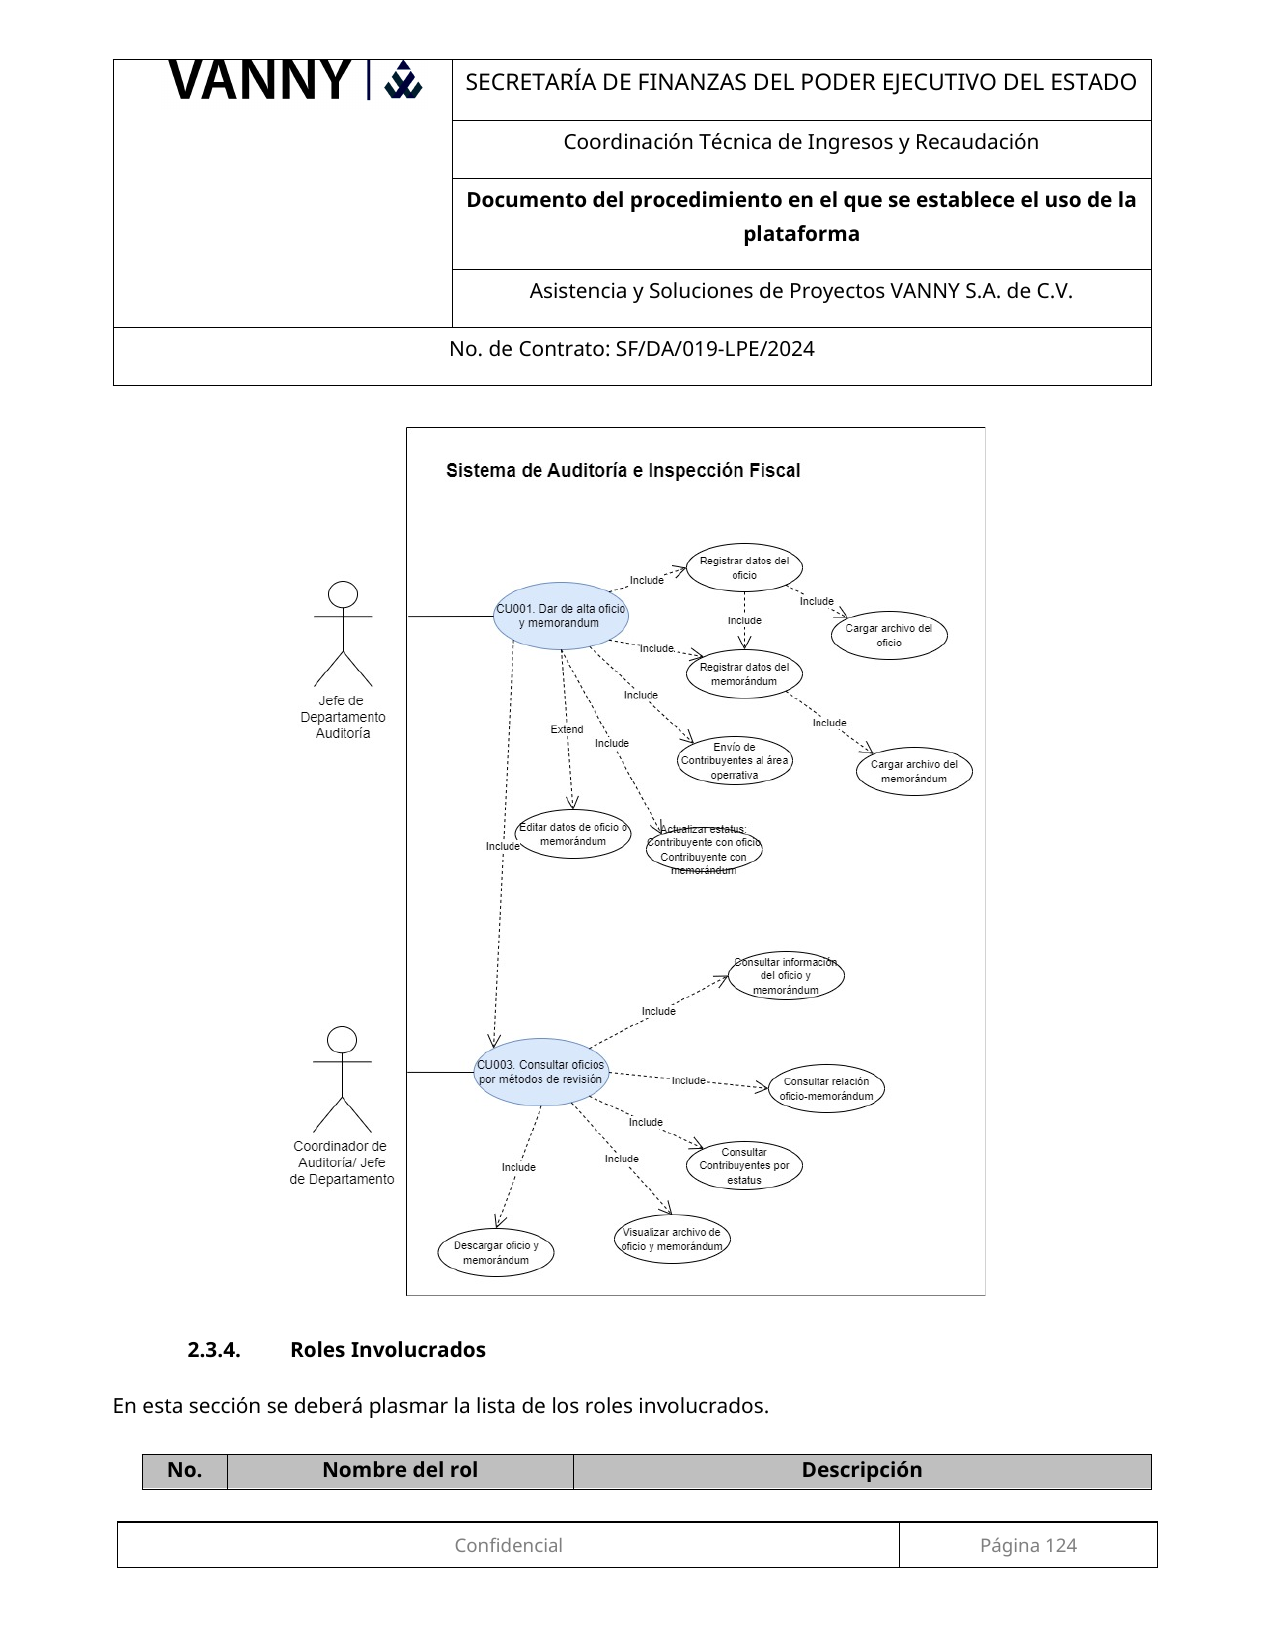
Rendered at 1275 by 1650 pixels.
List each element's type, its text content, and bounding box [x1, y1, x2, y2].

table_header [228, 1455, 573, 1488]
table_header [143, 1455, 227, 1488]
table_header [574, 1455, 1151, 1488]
list Roles Involucrados [187, 1335, 1162, 1363]
picture [289, 427, 986, 1296]
text En esta sección se deberá plasmar la lista de los roles involucrados. [112, 1392, 1162, 1420]
picture [160, 60, 428, 110]
